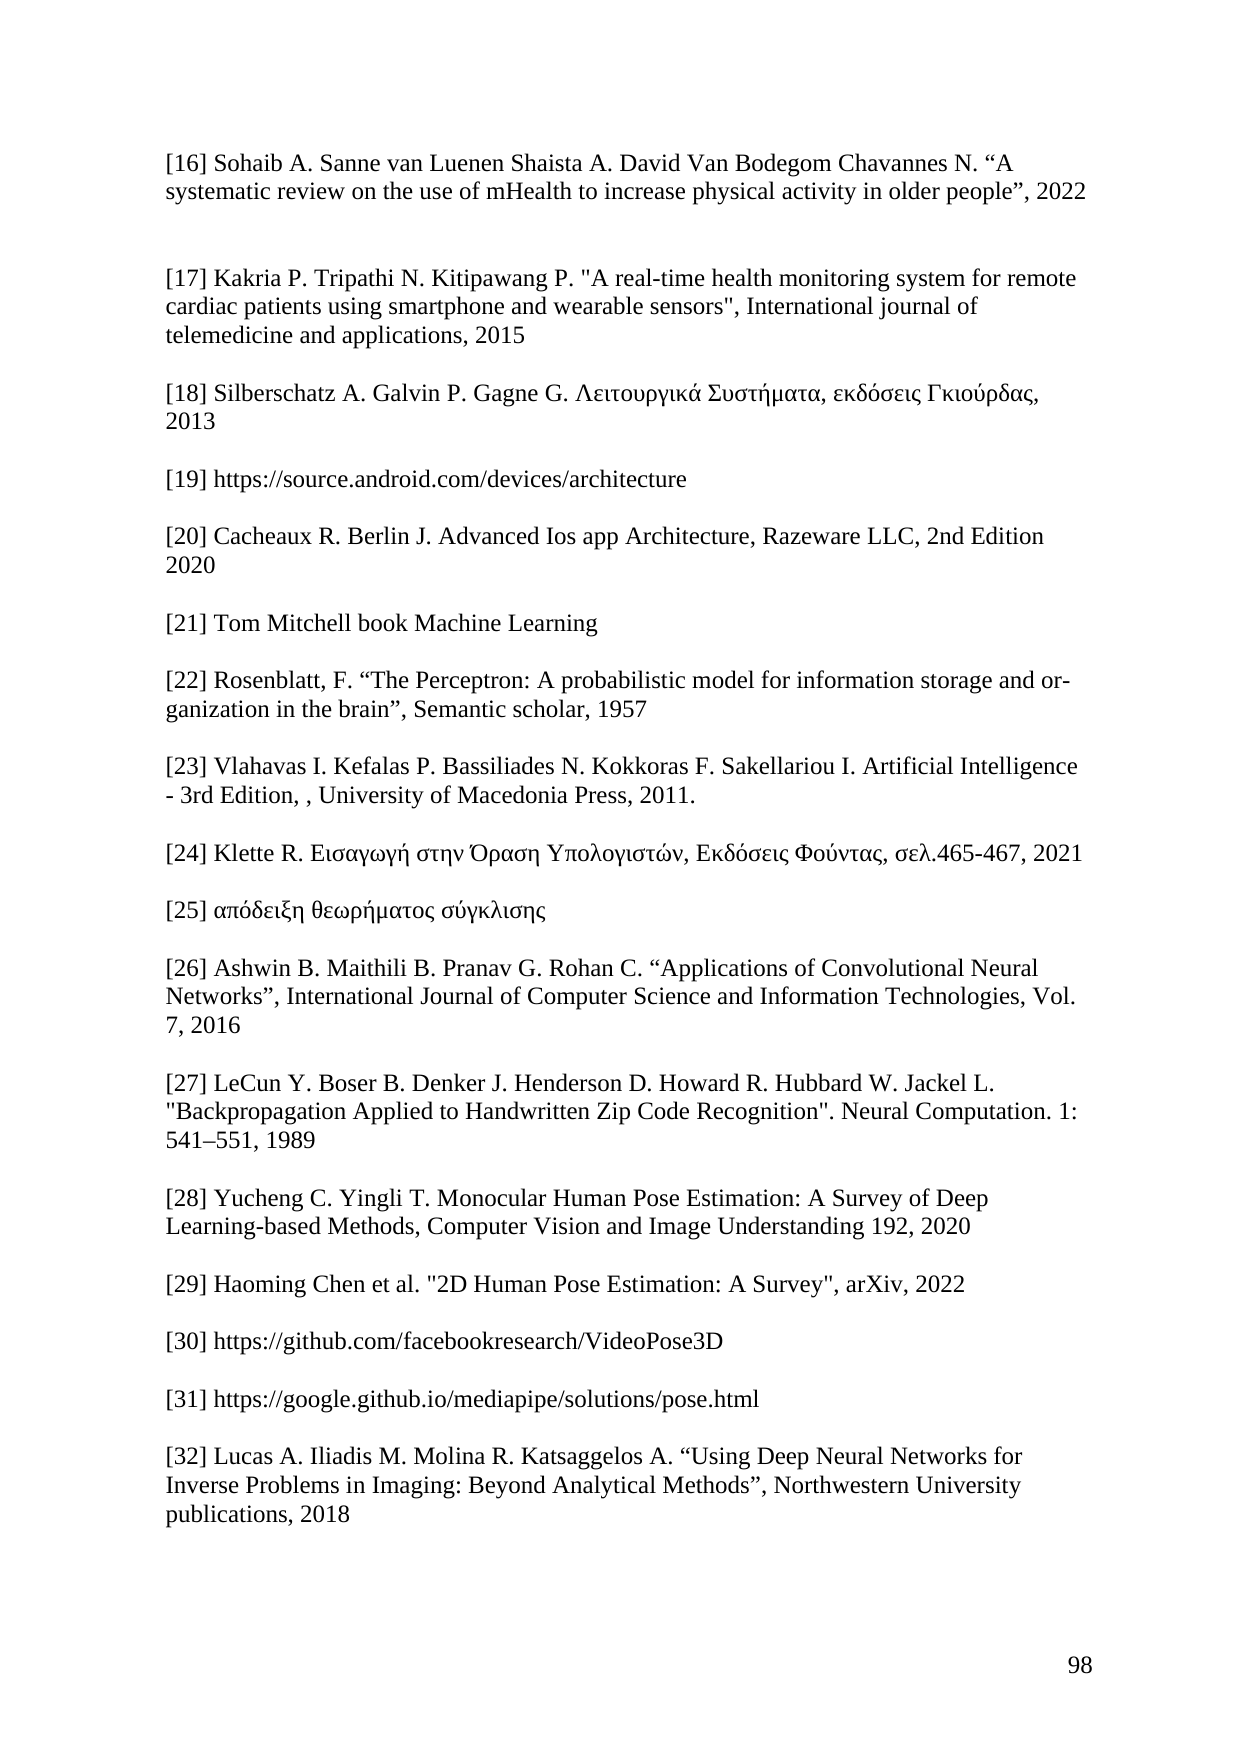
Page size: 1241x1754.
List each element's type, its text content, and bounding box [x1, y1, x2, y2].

text [28] Yucheng C. Yingli T. Monocular Human Pose Estimation: A Survey of Deep Learning-based Methods, Computer Vision and Image Understanding 192, 2020 [165, 1183, 1092, 1240]
text [30] https://github.com/facebookresearch/VideoPose3D [165, 1326, 1092, 1355]
text [21] Tom Mitchell book Machine Learning [165, 608, 1092, 636]
text [25] απόδειξη θεωρήματος σύγκλισης [165, 895, 1092, 924]
text [26] Ashwin B. Maithili B. Pranav G. Rohan C. “Applications of Convolutional Neural Networks”, International Journal of Computer Science and Information Technologies, Vol. 7, 2016 [165, 953, 1092, 1039]
text [22] Rosenblatt, F. “The Perceptron: A probabilistic model for information storage and or-ganization in the brain”, Semantic scholar, 1957 [165, 665, 1092, 723]
text [24] Klette R. Εισαγωγή στην Όραση Υπολογιστών, Εκδόσεις Φούντας, σελ.465-467, 2021 [165, 838, 1092, 866]
text [20] Cacheaux R. Berlin J. Advanced Ios app Architecture, Razeware LLC, 2nd Edition 2020 [165, 521, 1092, 579]
text [19] https://source.android.com/devices/architecture [165, 464, 1092, 493]
text [16] Sohaib A. Sanne van Luenen Shaista A. David Van Bodegom Chavannes N. “A systematic review on the use of mHealth to increase physical activity in older people”, 2022 [165, 148, 1092, 234]
text [18] Silberschatz A. Galvin P. Gagne G. Λειτουργικά Συστήματα, εκδόσεις Γκιούρδας, 2013 [165, 378, 1092, 435]
text [17] Kakria P. Tripathi N. Kitipawang P. "A real-time health monitoring system for remote cardiac patients using smartphone and wearable sensors", International journal of telemedicine and applications, 2015 [165, 263, 1092, 349]
text [23] Vlahavas I. Kefalas P. Bassiliades N. Kokkoras F. Sakellariou I. Artificial Intelligence - 3rd Εdition, , University of Macedonia Press, 2011. [165, 751, 1092, 809]
text [29] Haoming Chen et al. "2D Human Pose Estimation: A Survey", arXiv, 2022 [165, 1269, 1092, 1298]
text [27] LeCun Y. Boser B. Denker J. Henderson D. Howard R. Hubbard W. Jackel L. "Backpropagation Applied to Handwritten Zip Code Recognition". Neural Computation. 1: 541–551, 1989 [165, 1068, 1092, 1154]
text [32] Lucas A. Iliadis M. Molina R. Katsaggelos A. “Using Deep Neural Networks for Inverse Problems in Imaging: Beyond Analytical Methods”, Northwestern University publications, 2018 [165, 1441, 1092, 1528]
text [31] https://google.github.io/mediapipe/solutions/pose.html [165, 1384, 1092, 1413]
